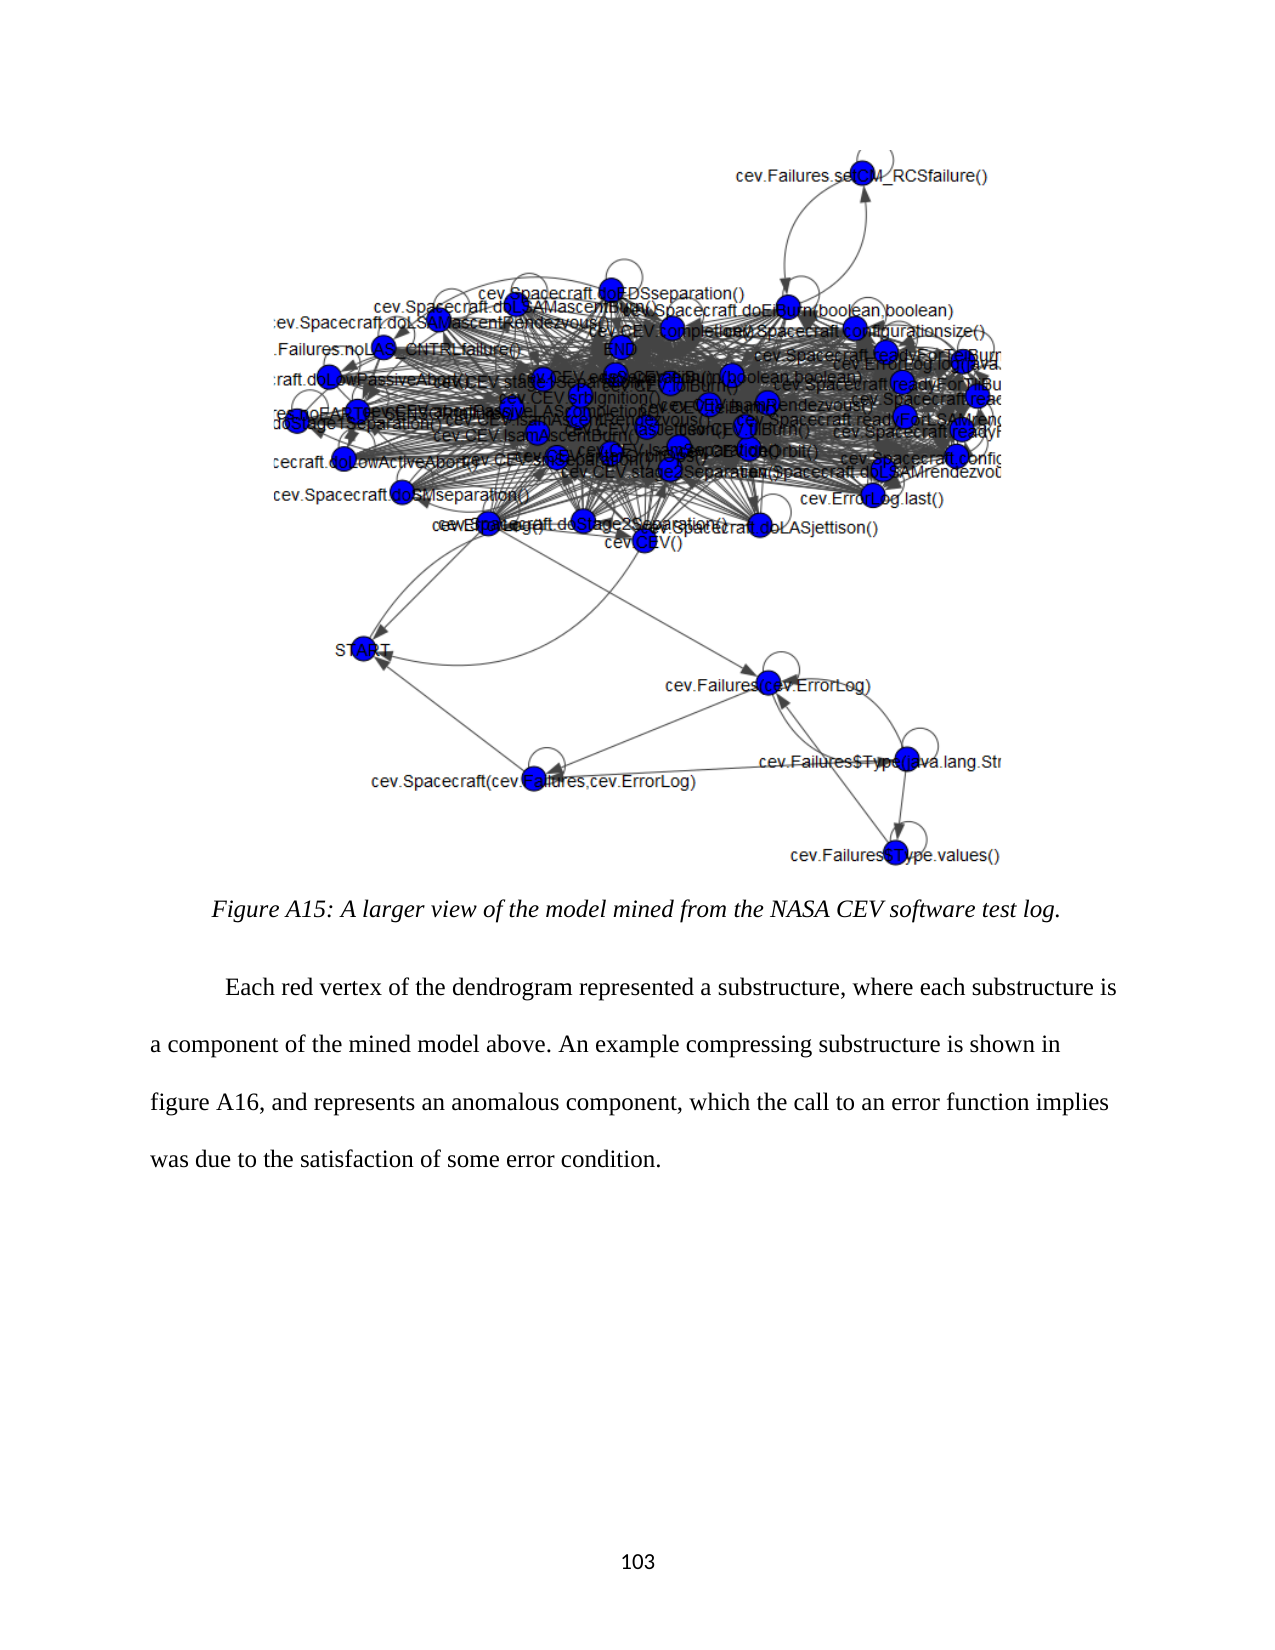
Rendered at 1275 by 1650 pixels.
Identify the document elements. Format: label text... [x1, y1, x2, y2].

picture [273, 150, 1002, 877]
text Figure A15: A larger view of the model mined from the NASA CEV software test log. [150, 894, 1125, 922]
text Each red vertex of the dendrogram represented a substructure, where each substructure is a component of the mined model above. An example compressing substructure is shown in figure A16, and represents an anomalous component, which the call to an error function implies was due to the satisfaction of some error condition. [150, 972, 1125, 1173]
